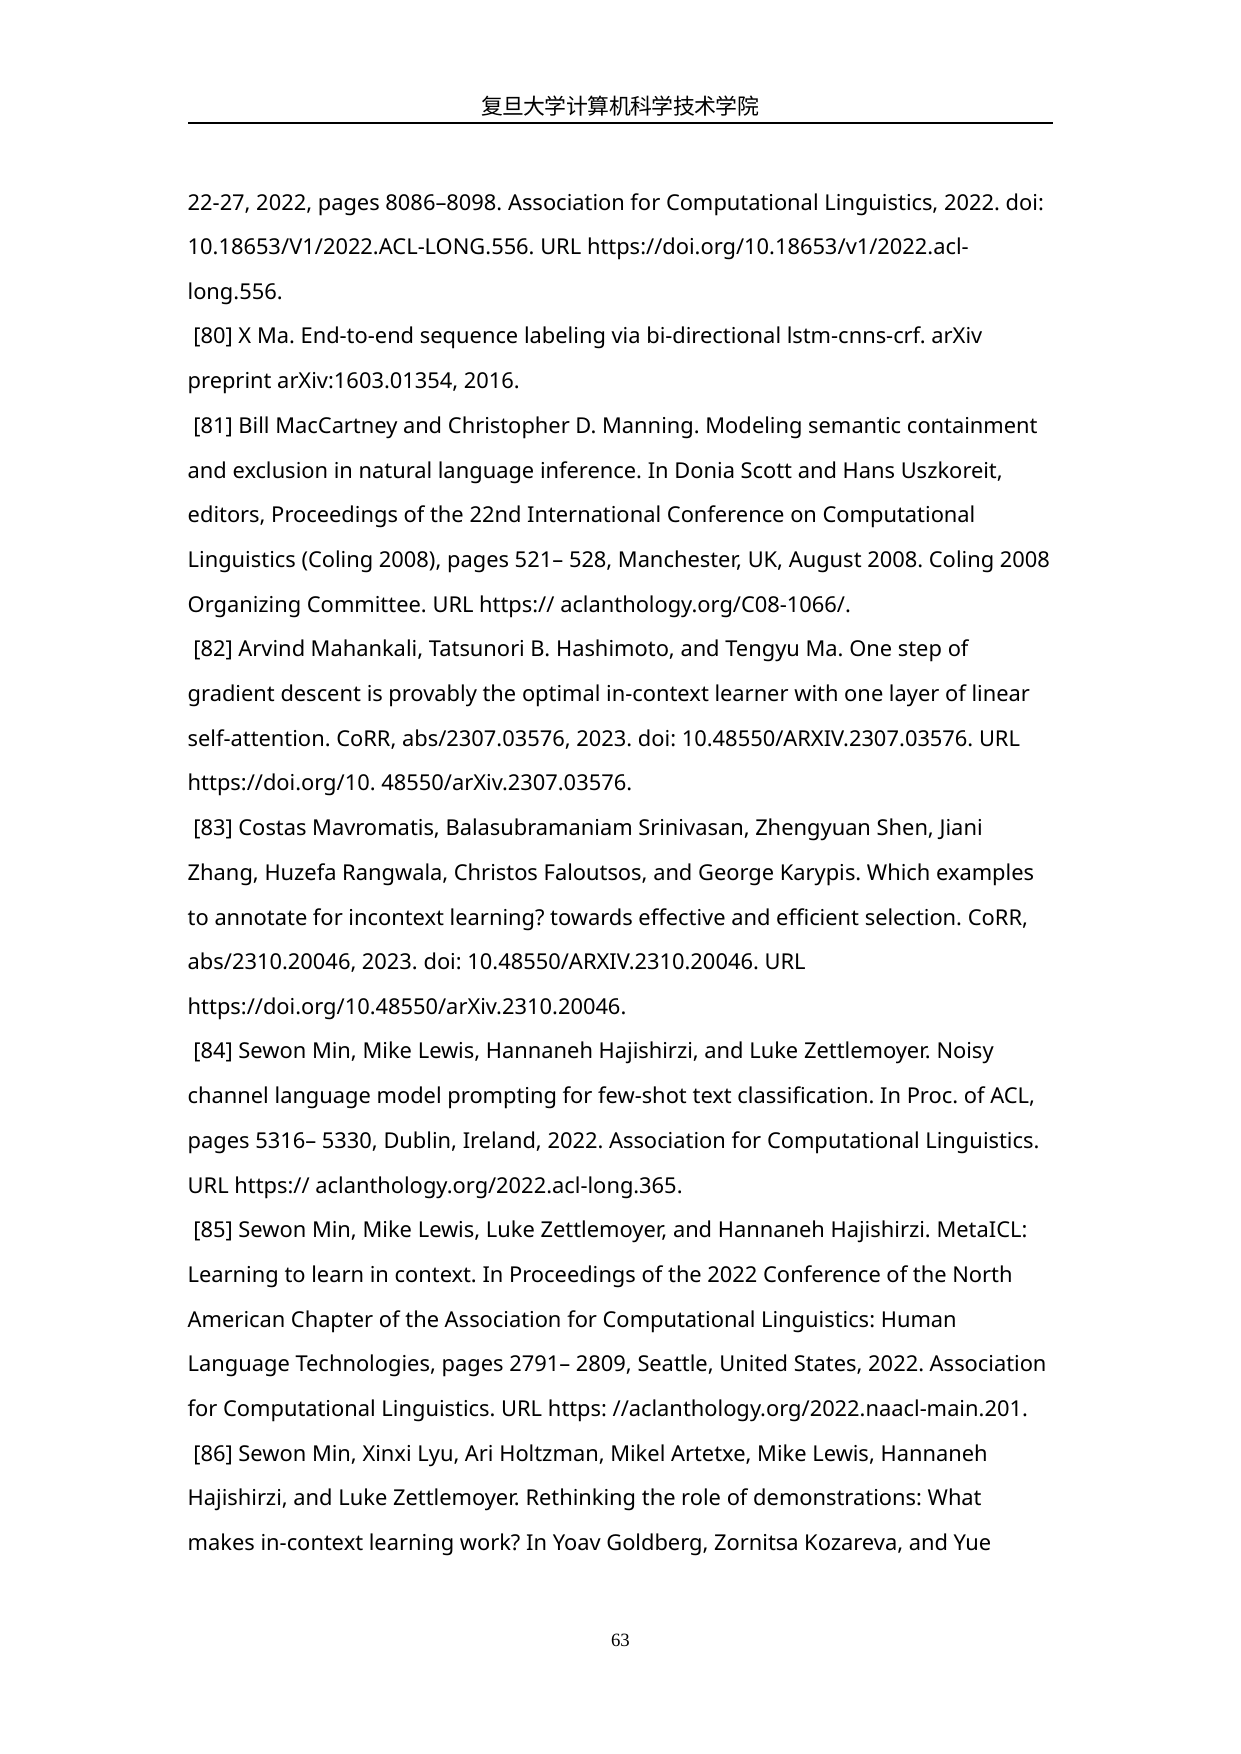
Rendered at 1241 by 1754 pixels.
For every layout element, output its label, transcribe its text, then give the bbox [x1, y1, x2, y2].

text [81] Bill MacCartney and Christopher D. Manning. Modeling semantic containment and exclusion in natural language inference. In Donia Scott and Hans Uszkoreit, editors, Proceedings of the 22nd International Conference on Computational Linguistics (Coling 2008), pages 521– 528, Manchester, UK, August 2008. Coling 2008 Organizing Committee. URL https:// aclanthology.org/C08-1066/. [187, 410, 1053, 618]
text [85] Sewon Min, Mike Lewis, Luke Zettlemoyer, and Hannaneh Hajishirzi. MetaICL: Learning to learn in context. In Proceedings of the 2022 Conference of the North American Chapter of the Association for Computational Linguistics: Human Language Technologies, pages 2791– 2809, Seattle, United States, 2022. Association for Computational Linguistics. URL https: //aclanthology.org/2022.naacl-main.201. [187, 1214, 1053, 1423]
text [84] Sewon Min, Mike Lewis, Hannaneh Hajishirzi, and Luke Zettlemoyer. Noisy channel language model prompting for few-shot text classification. In Proc. of ACL, pages 5316– 5330, Dublin, Ireland, 2022. Association for Computational Linguistics. URL https:// aclanthology.org/2022.acl-long.365. [187, 1036, 1053, 1199]
text [83] Costas Mavromatis, Balasubramaniam Srinivasan, Zhengyuan Shen, Jiani Zhang, Huzefa Rangwala, Christos Faloutsos, and George Karypis. Which examples to annotate for incontext learning? towards effective and efficient selection. CoRR, abs/2310.20046, 2023. doi: 10.48550/ARXIV.2310.20046. URL https://doi.org/10.48550/arXiv.2310.20046. [187, 812, 1053, 1021]
text [80] X Ma. End-to-end sequence labeling via bi-directional lstm-cnns-crf. arXiv preprint arXiv:1603.01354, 2016. [187, 321, 1053, 395]
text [187, 1438, 1053, 1557]
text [187, 186, 1053, 306]
text [82] Arvind Mahankali, Tatsunori B. Hashimoto, and Tengyu Ma. One step of gradient descent is provably the optimal in-context learner with one layer of linear self-attention. CoRR, abs/2307.03576, 2023. doi: 10.48550/ARXIV.2307.03576. URL https://doi.org/10. 48550/arXiv.2307.03576. [187, 633, 1053, 797]
